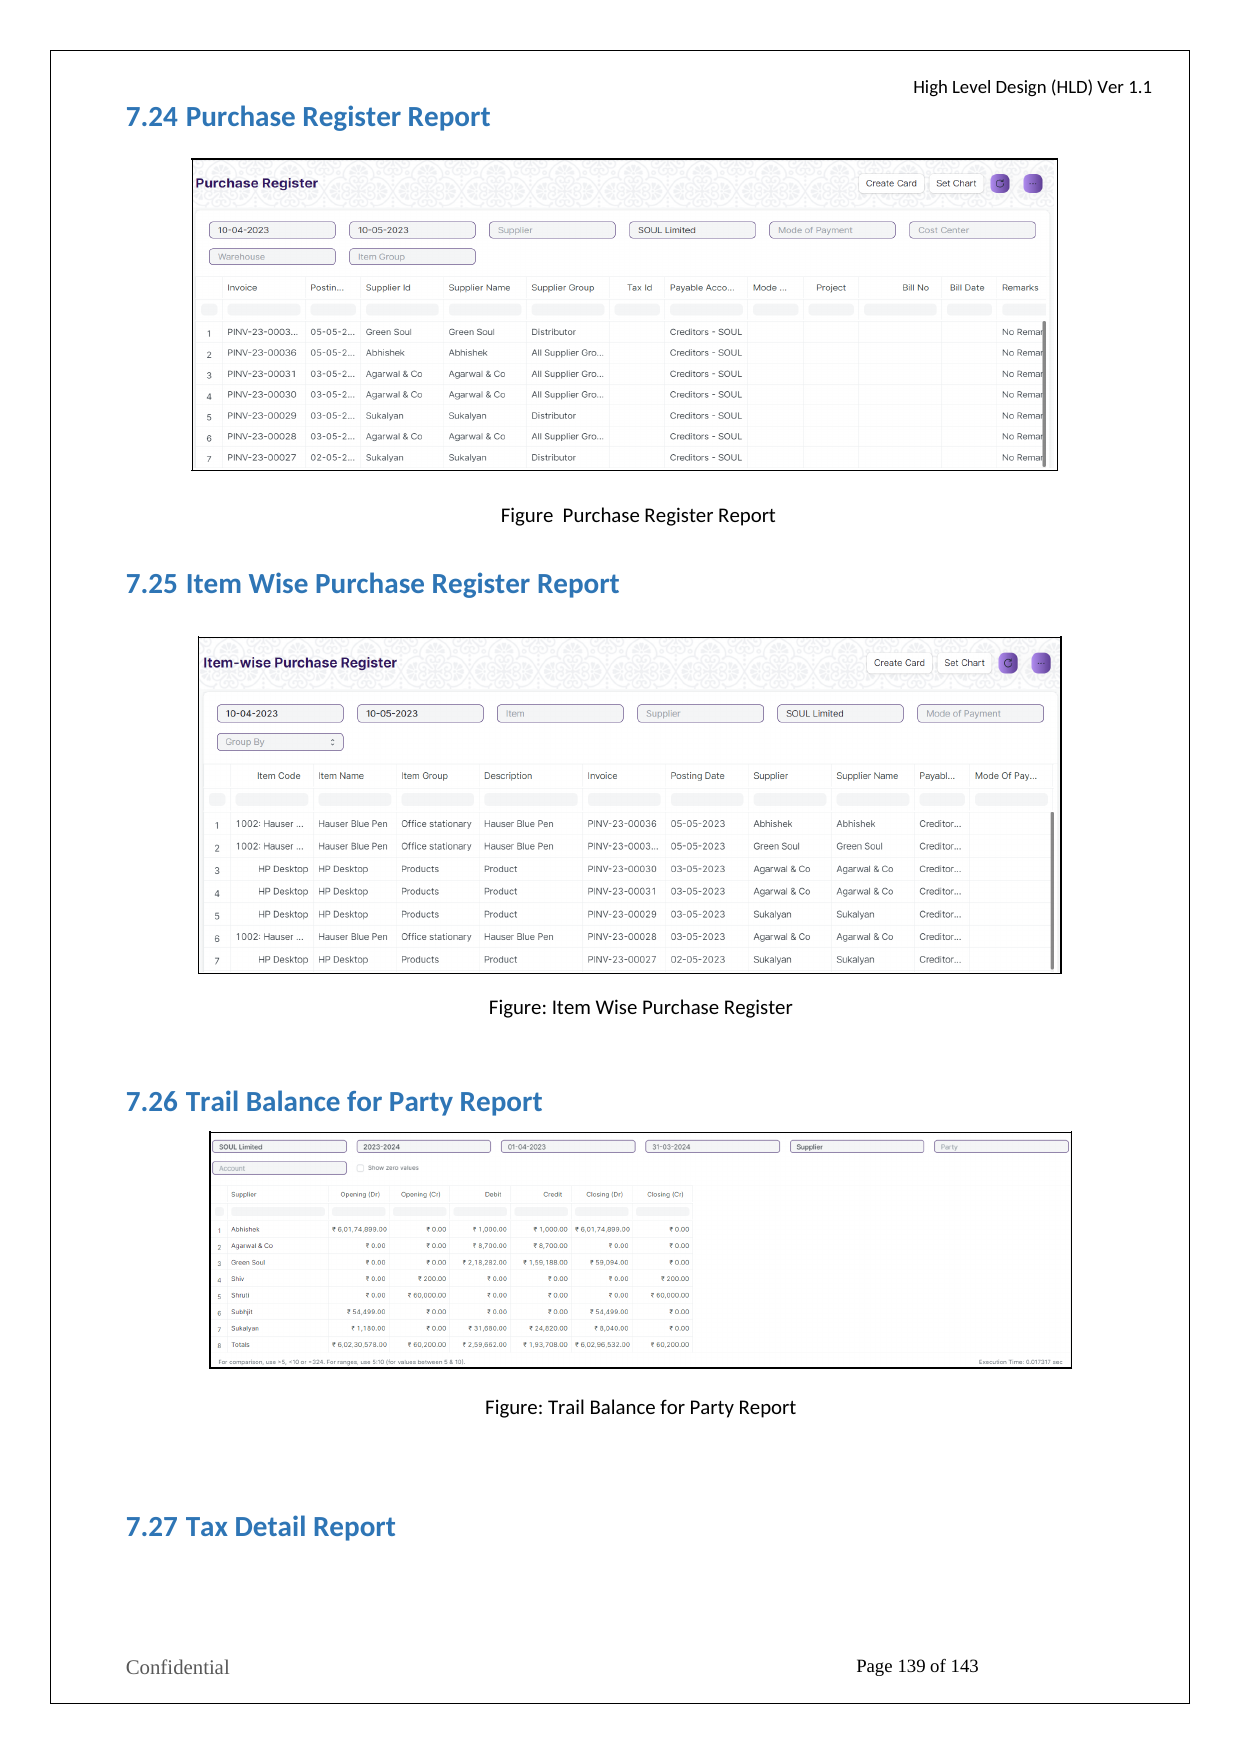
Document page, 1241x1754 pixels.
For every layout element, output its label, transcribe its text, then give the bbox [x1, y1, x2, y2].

list Figure: Trail Balance for Party Report [126, 1394, 1156, 1419]
picture [193, 160, 1054, 467]
text Figure Purchase Register Report [426, 502, 1156, 527]
subtitle Item Wise Purchase Register Report [126, 565, 1156, 601]
subtitle Purchase Register Report [126, 98, 1156, 133]
list Figure: Item Wise Purchase Register [126, 994, 1156, 1020]
subtitle Tax Detail Report [126, 1508, 1156, 1544]
picture [211, 1133, 1071, 1367]
subtitle Trail Balance for Party Report [126, 1083, 1156, 1119]
picture [199, 638, 1060, 971]
